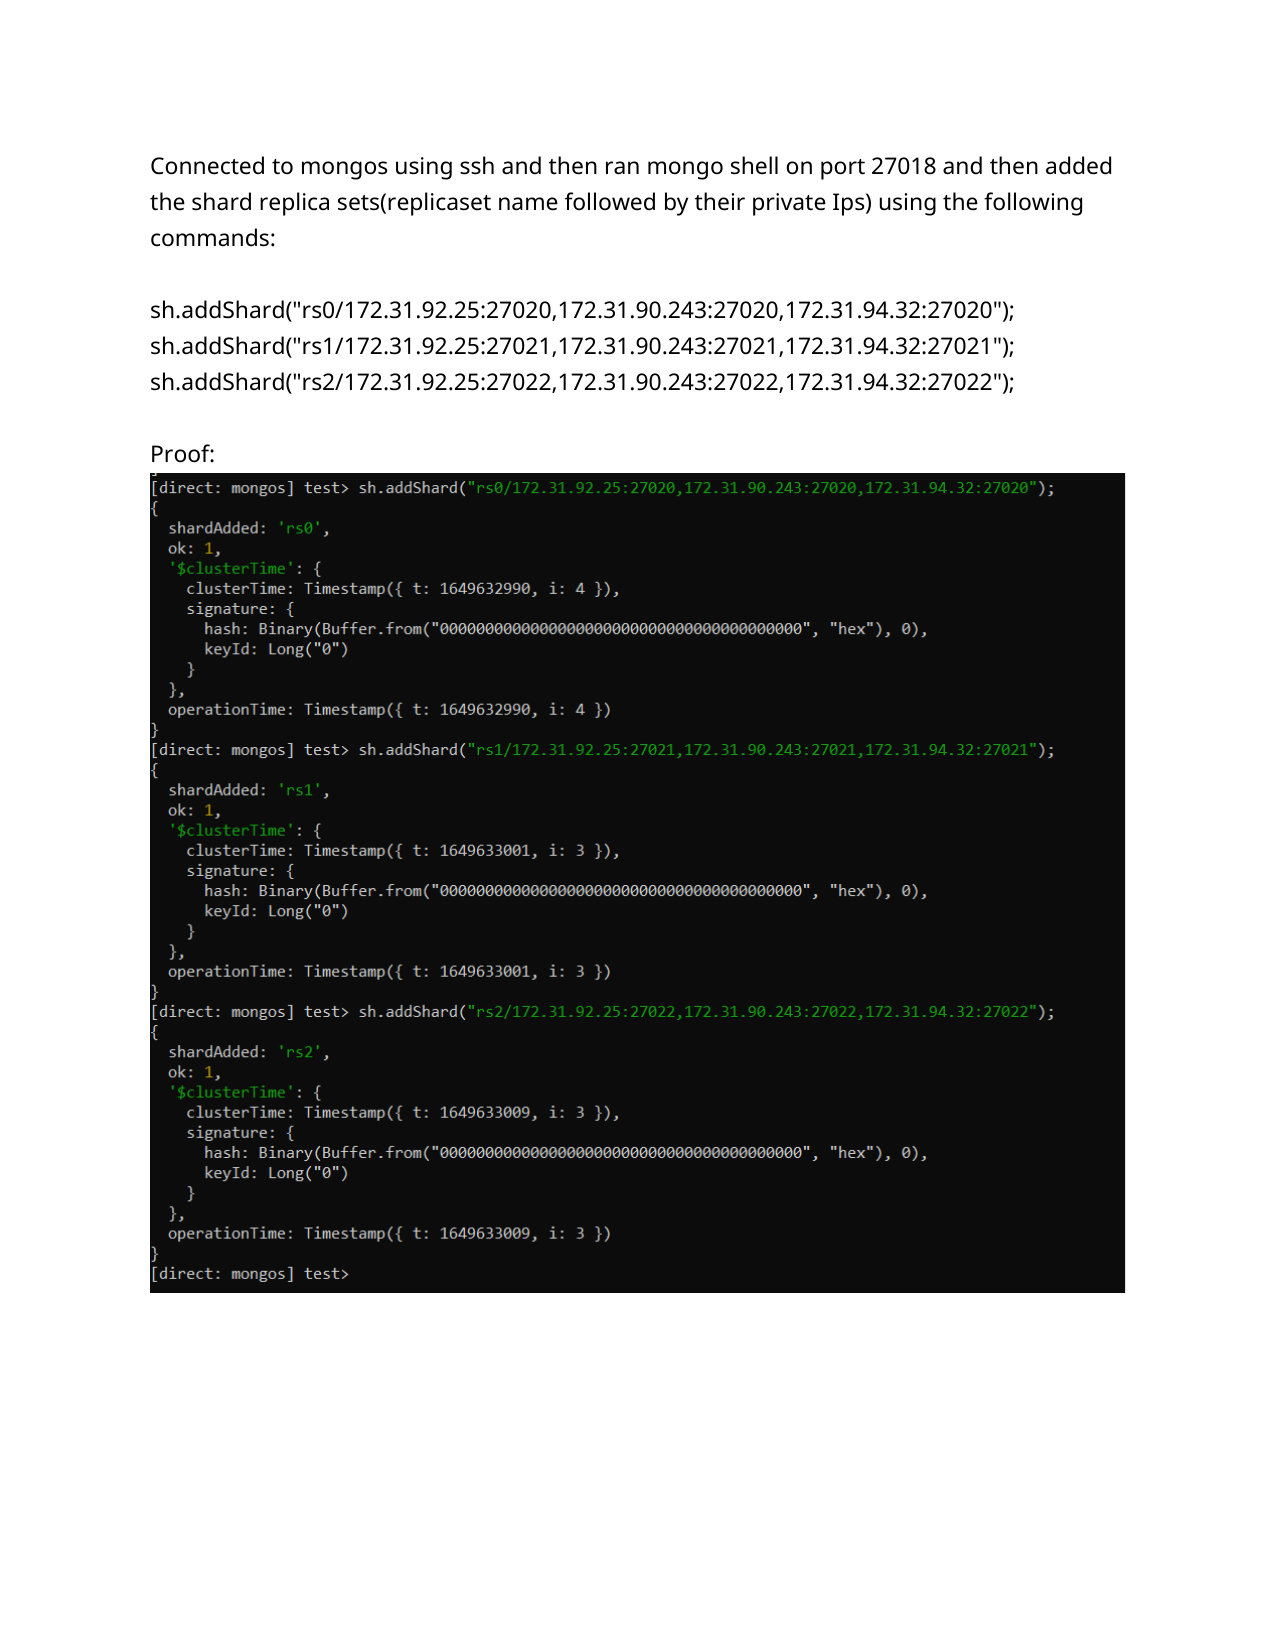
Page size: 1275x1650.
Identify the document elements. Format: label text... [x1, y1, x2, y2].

text Connected to mongos using ssh and then ran mongo shell on port 27018 and then added the shard replica sets(replicaset name followed by their private Ips) using the following commands: [150, 150, 1125, 253]
text Proof: [150, 437, 1125, 469]
text sh.addShard("rs1/172.31.92.25:27021,172.31.90.243:27021,172.31.94.32:27021"); [150, 330, 1125, 361]
picture [150, 473, 1125, 1293]
text sh.addShard("rs2/172.31.92.25:27022,172.31.90.243:27022,172.31.94.32:27022"); [150, 366, 1125, 397]
text sh.addShard("rs0/172.31.92.25:27020,172.31.90.243:27020,172.31.94.32:27020"); [150, 294, 1125, 325]
